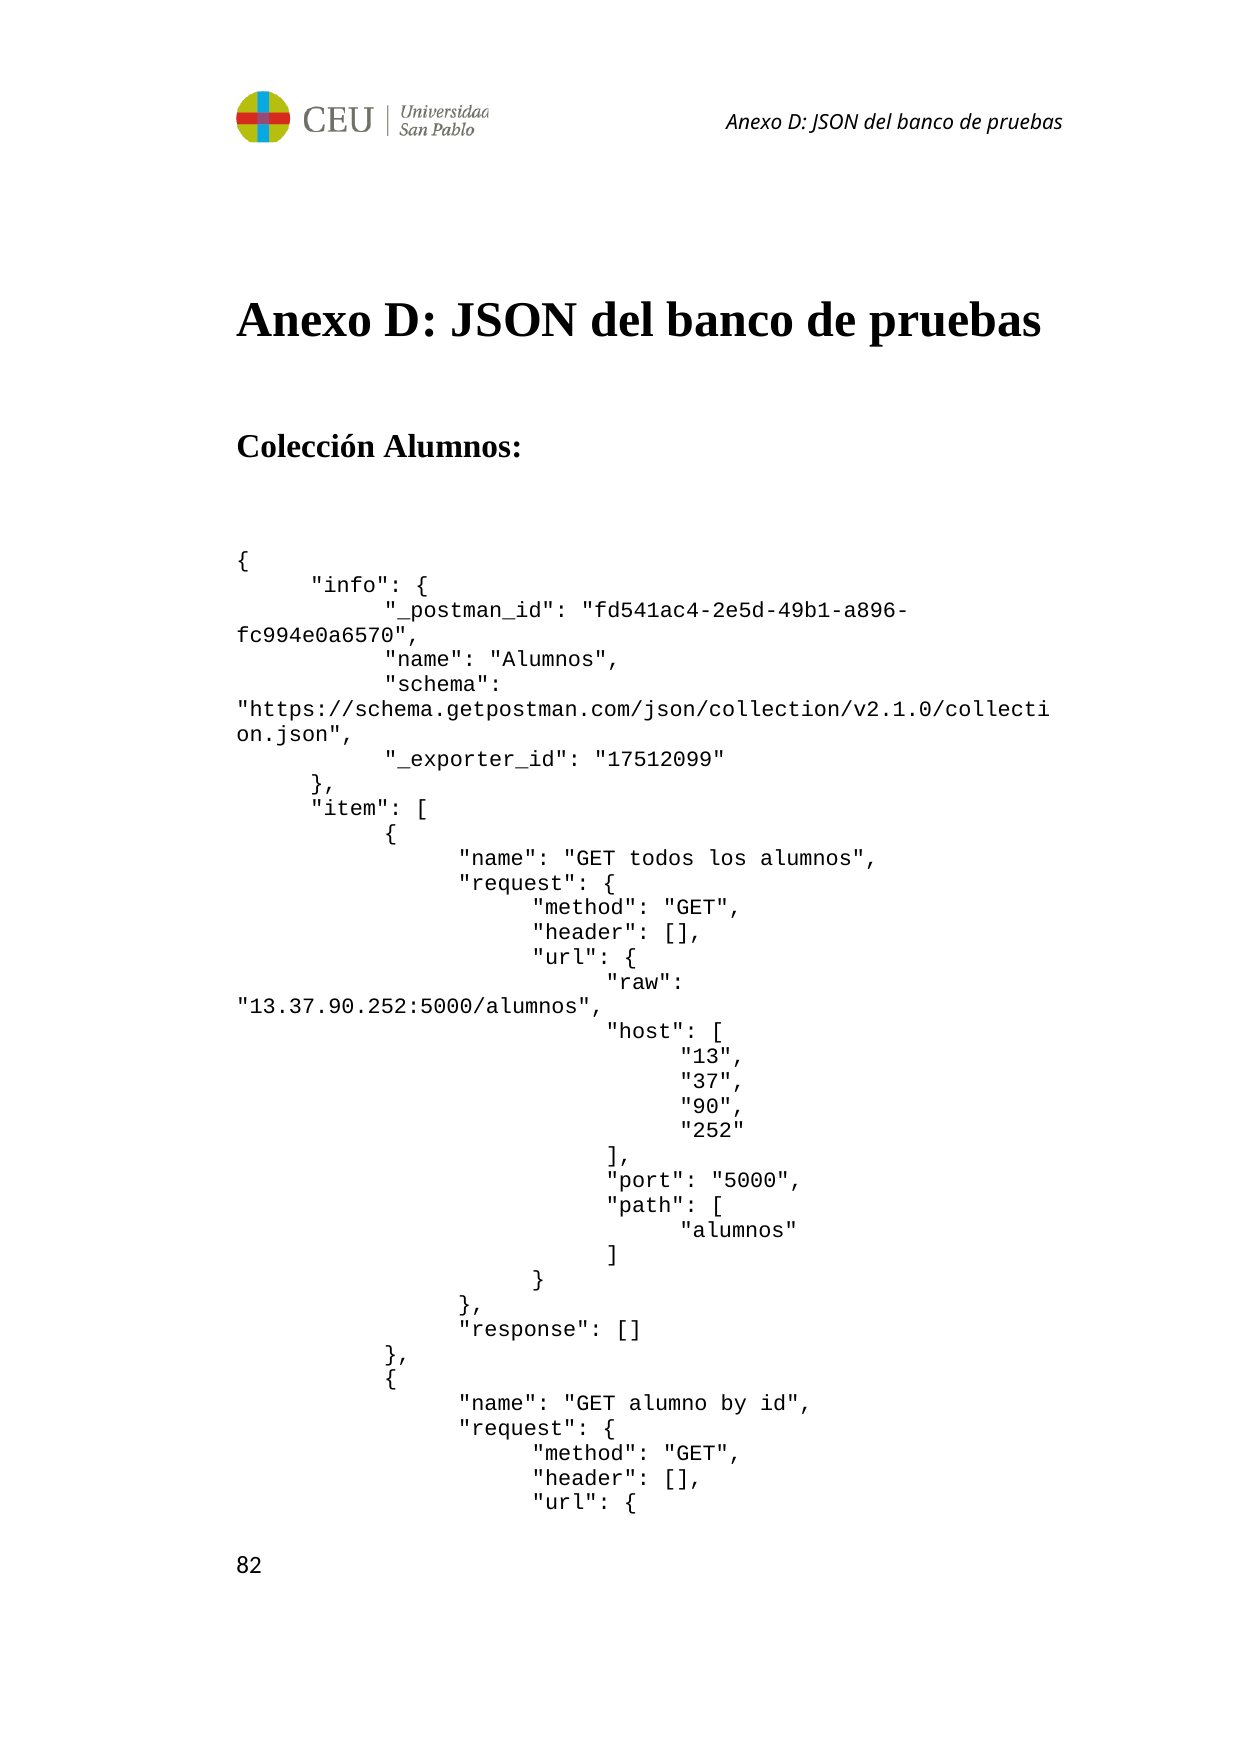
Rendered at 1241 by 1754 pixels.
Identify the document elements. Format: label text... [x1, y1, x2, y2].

text Colección Alumnos: [236, 426, 1063, 464]
text "name": "GET todos los alumnos", [236, 847, 1063, 872]
text "method": "GET", [236, 1442, 1063, 1467]
text "port": "5000", [236, 1169, 1063, 1194]
text { [236, 549, 1063, 574]
text "url": { [236, 1492, 1063, 1516]
text "header": [], [236, 921, 1063, 946]
text "path": [ [236, 1194, 1063, 1219]
text { [236, 1368, 1063, 1392]
text "method": "GET", [236, 897, 1063, 921]
text "host": [ [236, 1021, 1063, 1045]
text ], [236, 1144, 1063, 1169]
text "schema": "https://schema.getpostman.com/json/collection/v2.1.0/collection.json", [236, 673, 1063, 748]
text "90", [236, 1095, 1063, 1120]
text } [236, 1268, 1063, 1293]
text "name": "Alumnos", [236, 649, 1063, 673]
text "info": { [236, 574, 1063, 599]
text }, [236, 1293, 1063, 1318]
text "raw": "13.37.90.252:5000/alumnos", [236, 971, 1063, 1021]
text "url": { [236, 946, 1063, 971]
text "13", [236, 1045, 1063, 1070]
text "_exporter_id": "17512099" [236, 748, 1063, 773]
text "37", [236, 1070, 1063, 1095]
text }, [236, 1343, 1063, 1368]
text "request": { [236, 1417, 1063, 1442]
text "item": [ [236, 797, 1063, 822]
text }, [236, 773, 1063, 797]
text "alumnos" [236, 1219, 1063, 1244]
text "name": "GET alumno by id", [236, 1392, 1063, 1417]
text "request": { [236, 872, 1063, 897]
text ] [236, 1244, 1063, 1268]
subtitle Anexo D: JSON del banco de pruebas [236, 290, 1063, 347]
picture [235, 89, 489, 143]
text "_postman_id": "fd541ac4-2e5d-49b1-a896-fc994e0a6570", [236, 599, 1063, 649]
text "252" [236, 1120, 1063, 1144]
text "response": [] [236, 1318, 1063, 1343]
text { [236, 822, 1063, 847]
text "header": [], [236, 1467, 1063, 1492]
